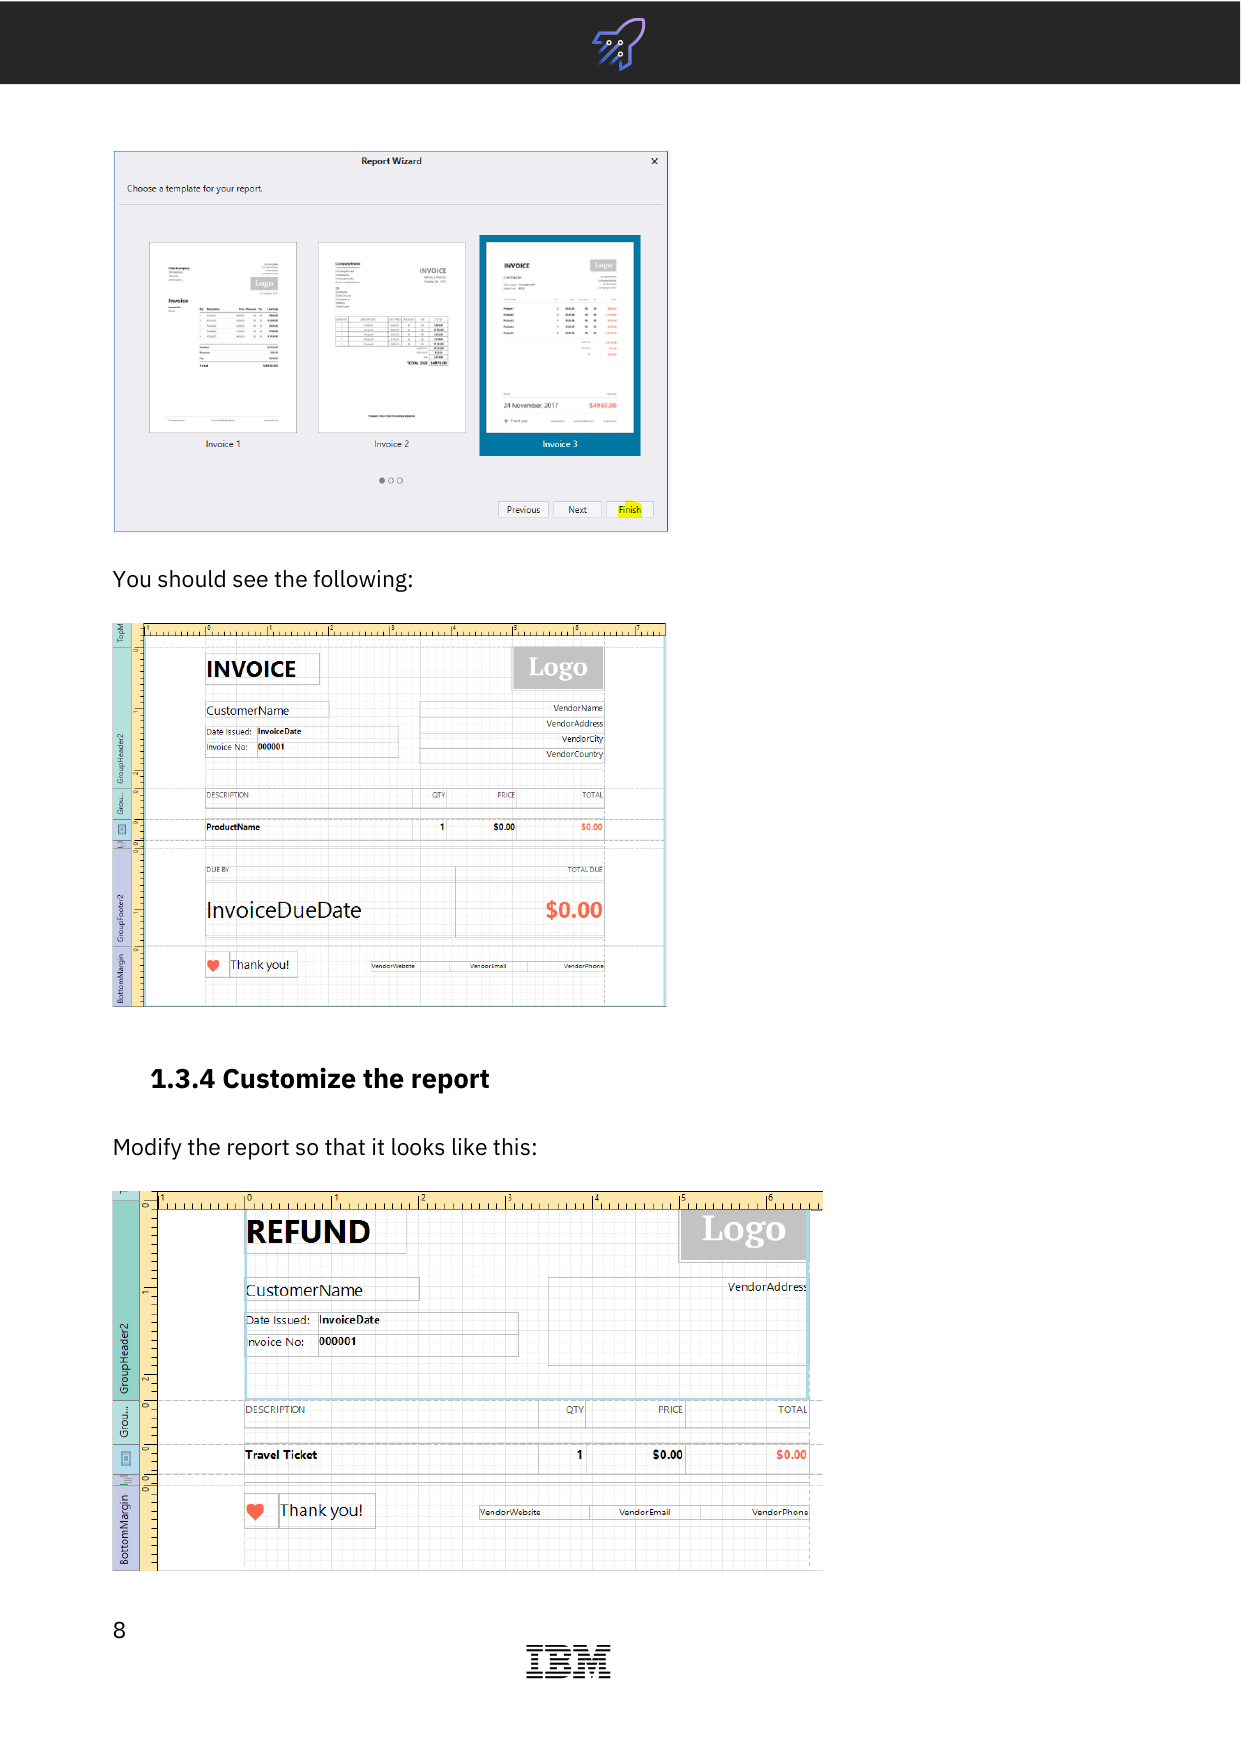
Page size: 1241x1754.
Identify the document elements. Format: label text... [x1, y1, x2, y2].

picture [112, 1191, 823, 1571]
picture [112, 150, 672, 534]
subtitle Customize the report [150, 1061, 1128, 1096]
picture [526, 1645, 611, 1679]
picture [112, 623, 667, 1007]
text You should see the following: [112, 564, 1128, 594]
picture [588, 14, 649, 75]
text Modify the report so that it looks like this: [112, 1132, 1128, 1162]
